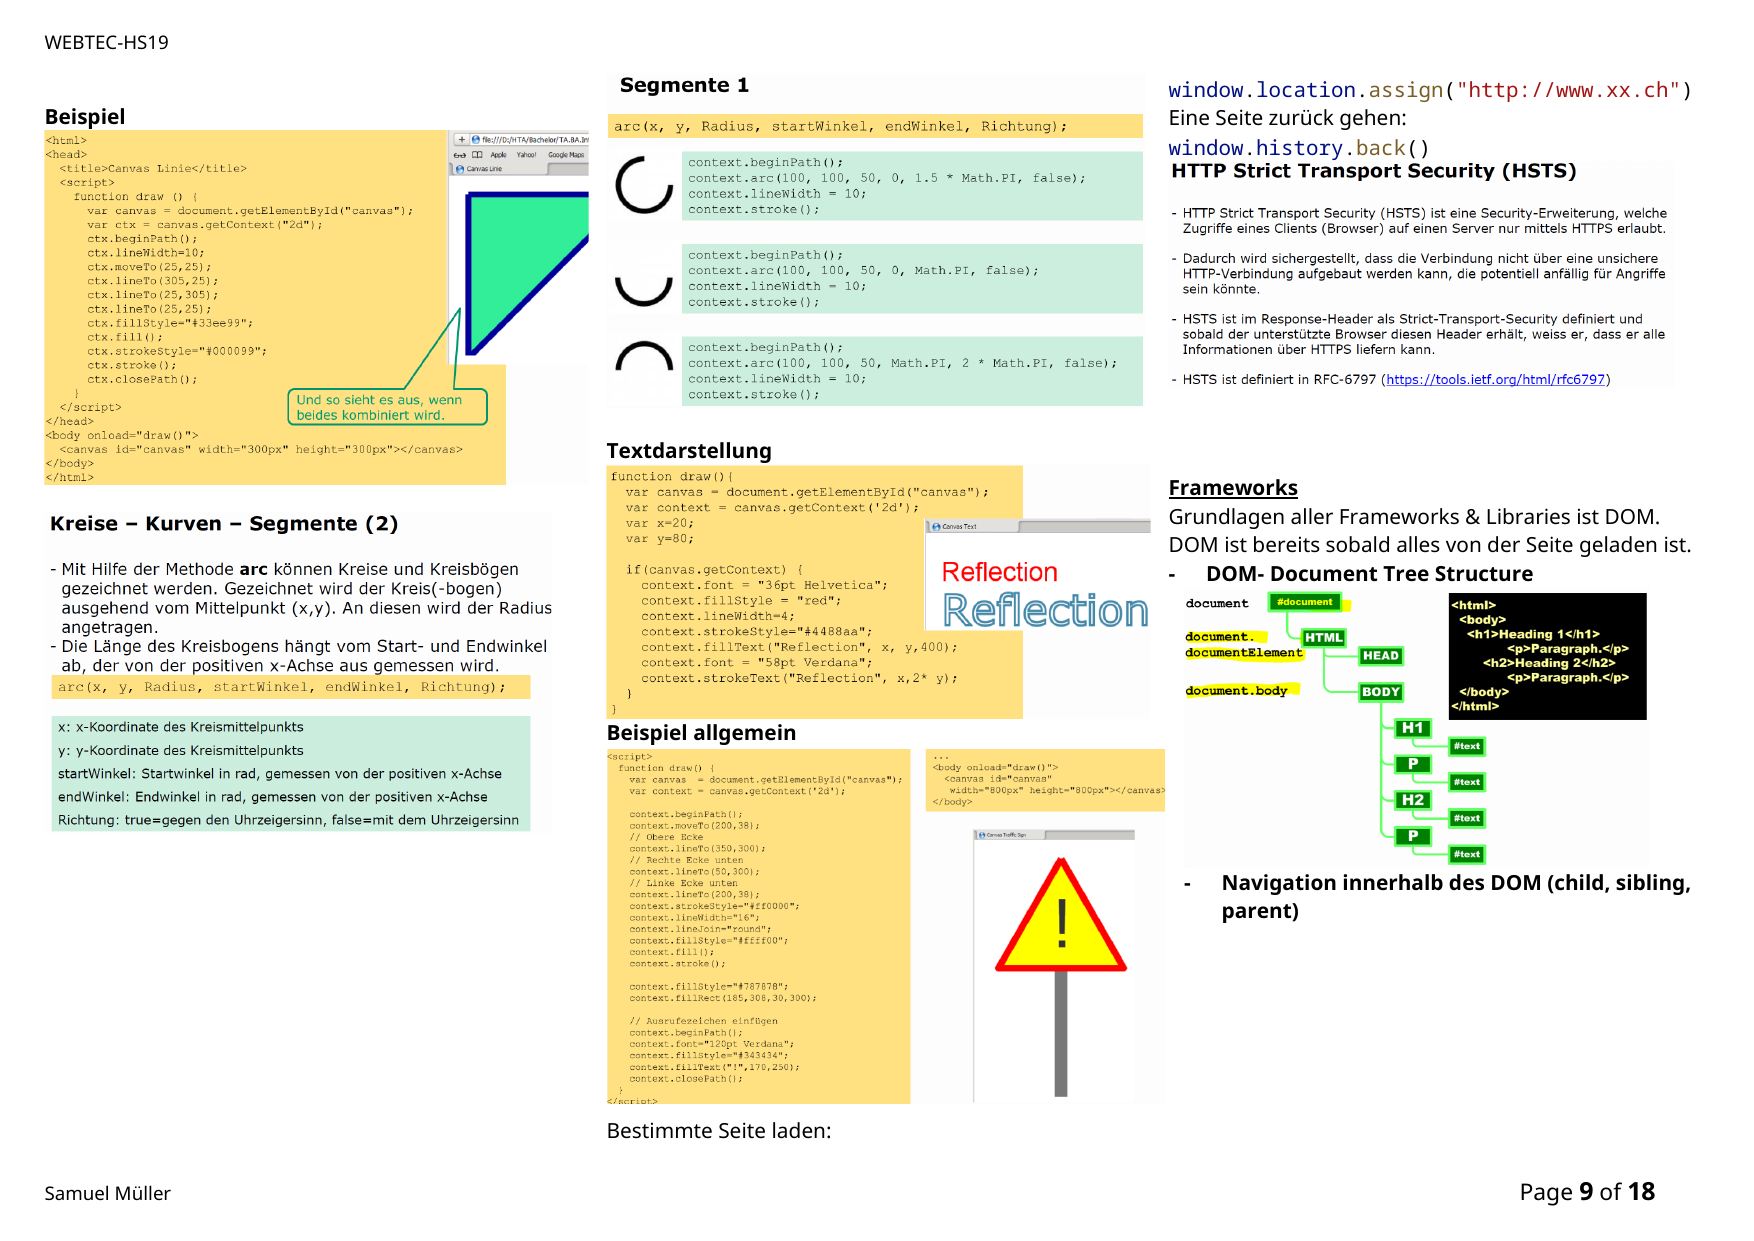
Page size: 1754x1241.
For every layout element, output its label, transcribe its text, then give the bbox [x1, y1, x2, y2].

picture [606, 464, 1151, 719]
picture [1168, 161, 1676, 388]
text Bestimmte Seite laden: [606, 1103, 1151, 1145]
list DOM- Document Tree Structure [1168, 559, 1713, 587]
text Frameworks [1168, 473, 1713, 502]
picture [605, 749, 1165, 1103]
text Grundlagen aller Frameworks & Libraries ist DOM. [1168, 502, 1713, 530]
text Beispiel allgemein [606, 719, 1151, 747]
text window.location.assign("http://www.xx.ch") [1168, 74, 1713, 103]
picture [1183, 587, 1649, 868]
picture [44, 512, 552, 834]
text Eine Seite zurück gehen: [1168, 103, 1713, 132]
picture [44, 130, 589, 485]
picture [606, 73, 1146, 408]
list Navigation innerhalb des DOM (child, sibling, parent) [1168, 868, 1713, 924]
text Textdarstellung [606, 436, 1151, 464]
text Beispiel [44, 102, 589, 130]
text DOM ist bereits sobald alles von der Seite geladen ist. [1168, 530, 1713, 559]
text window.history.back() [1168, 132, 1713, 162]
